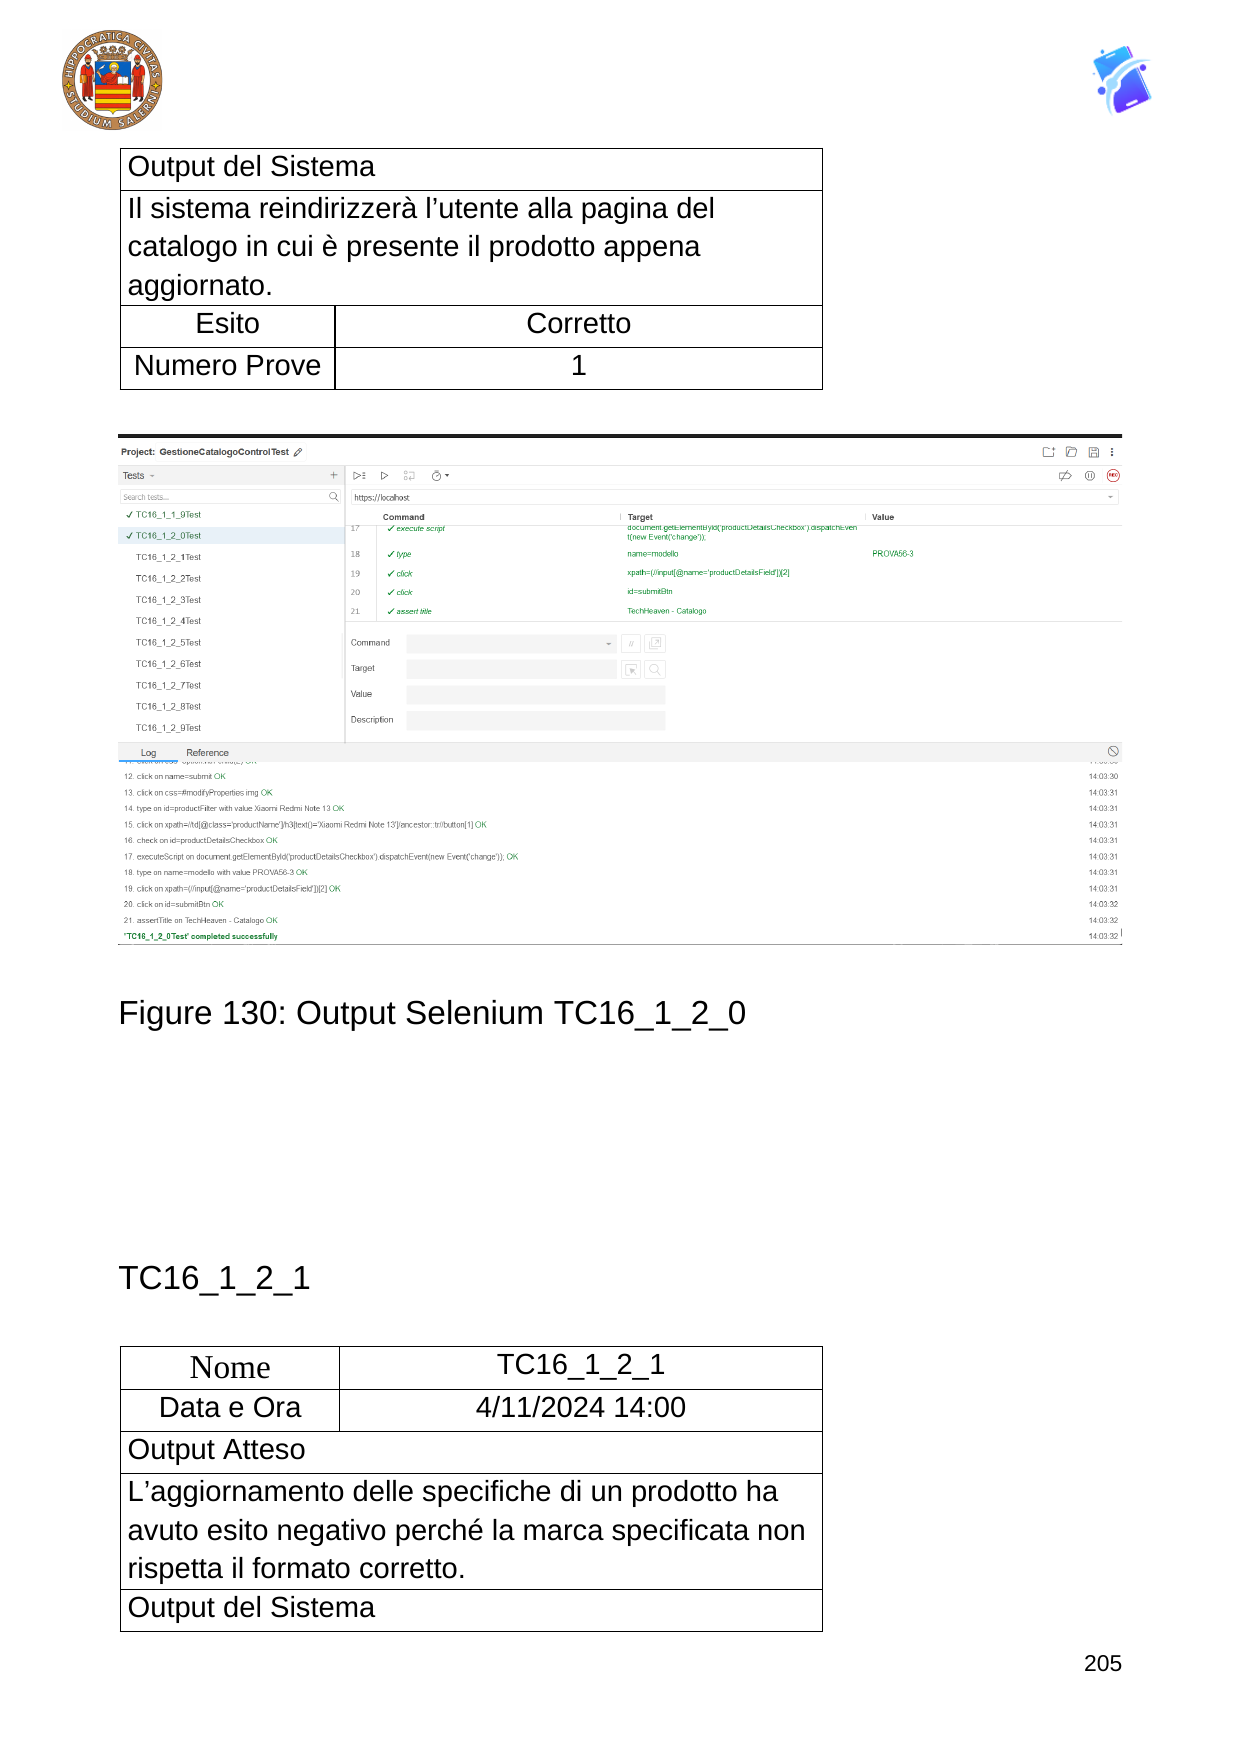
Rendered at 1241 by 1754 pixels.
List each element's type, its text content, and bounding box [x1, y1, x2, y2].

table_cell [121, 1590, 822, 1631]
picture [118, 434, 1123, 945]
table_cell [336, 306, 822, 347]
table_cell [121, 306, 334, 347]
text TC16_1_2_1 [118, 1258, 1122, 1296]
picture [1066, 25, 1178, 147]
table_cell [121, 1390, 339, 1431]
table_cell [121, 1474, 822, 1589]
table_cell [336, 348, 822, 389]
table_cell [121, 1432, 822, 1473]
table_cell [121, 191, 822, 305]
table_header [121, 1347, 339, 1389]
text Figure 130: Output Selenium TC16_1_2_0 [118, 993, 1122, 1031]
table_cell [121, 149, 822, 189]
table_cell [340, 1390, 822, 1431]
picture [61, 29, 163, 131]
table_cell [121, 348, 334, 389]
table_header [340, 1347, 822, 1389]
